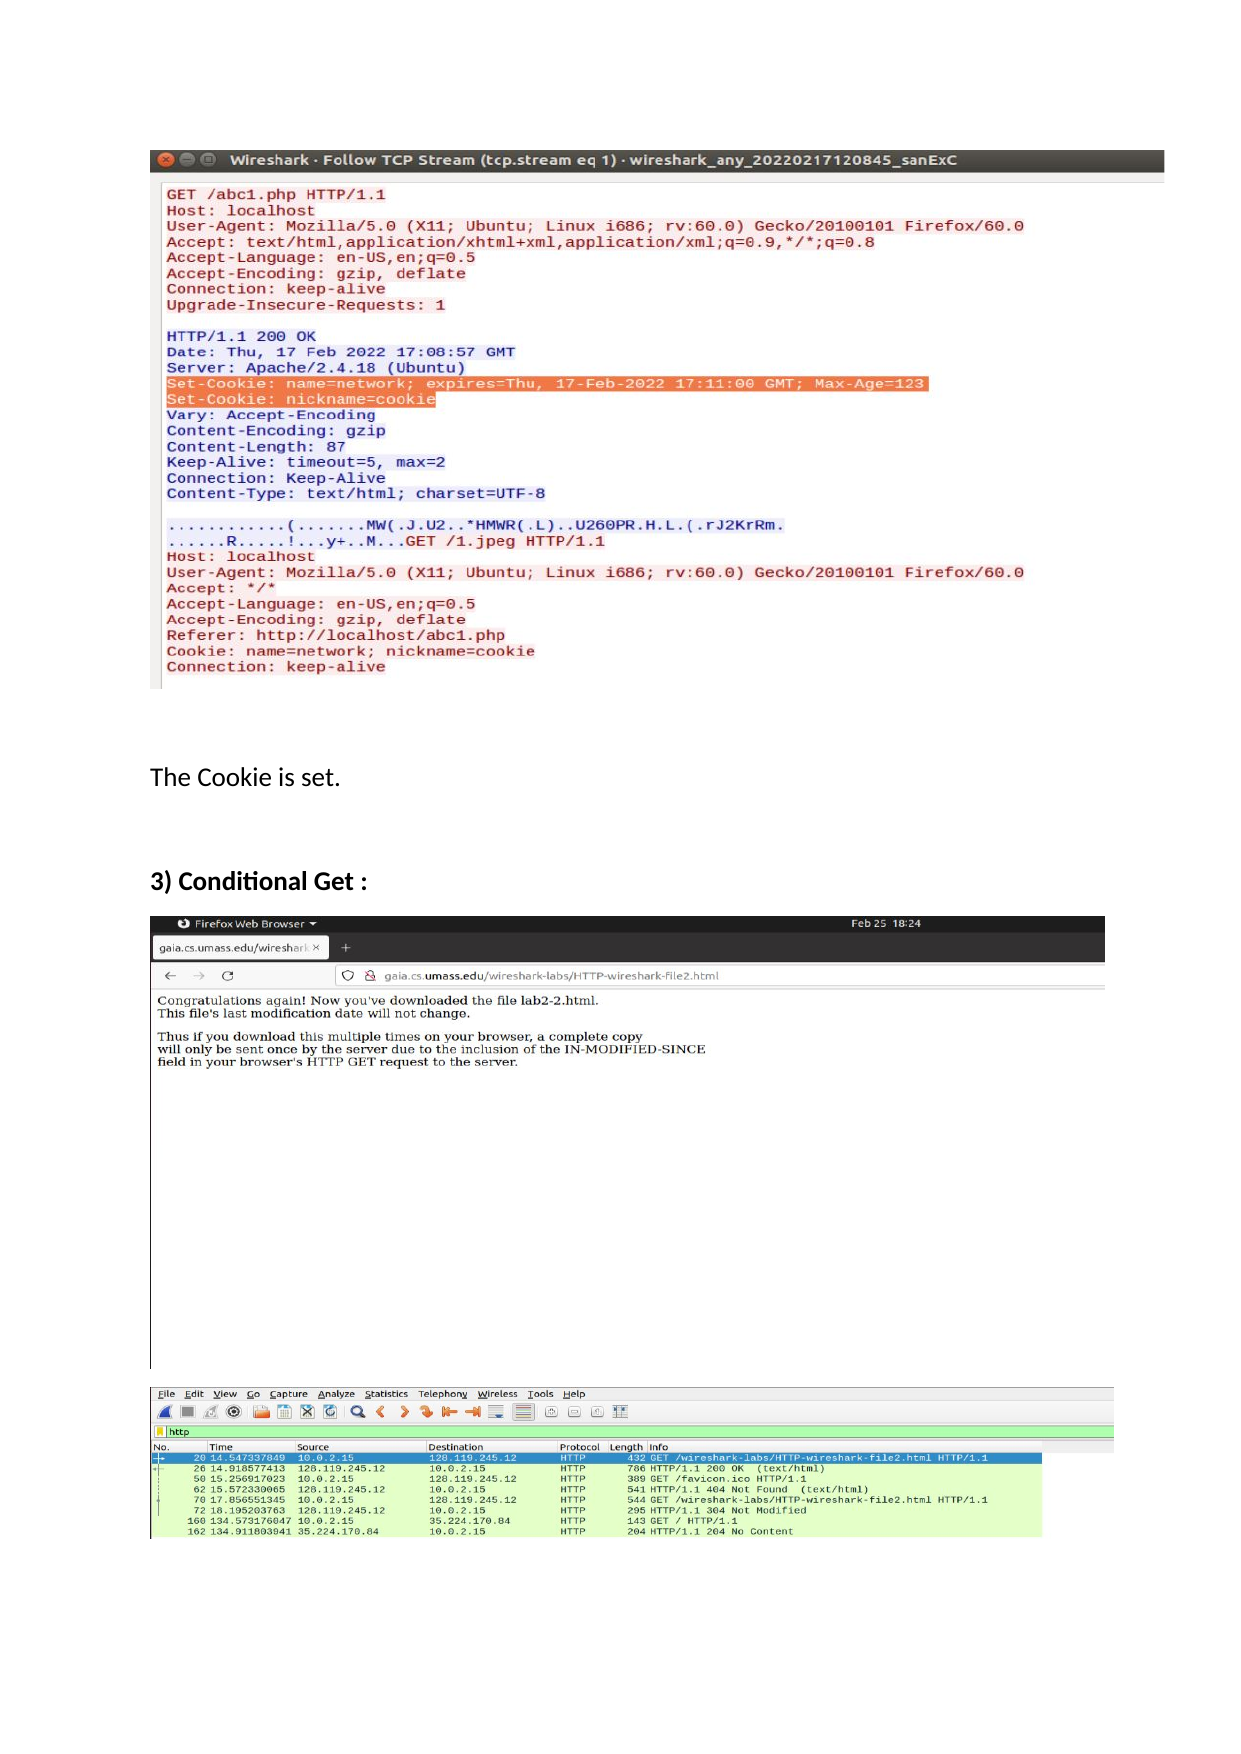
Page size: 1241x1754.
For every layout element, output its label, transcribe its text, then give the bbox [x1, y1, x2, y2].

picture [150, 150, 1165, 689]
picture [150, 916, 1105, 1369]
picture [150, 1387, 1114, 1539]
text 3) Conditional Get : [150, 864, 1090, 898]
text The Cookie is set. [150, 760, 1090, 793]
